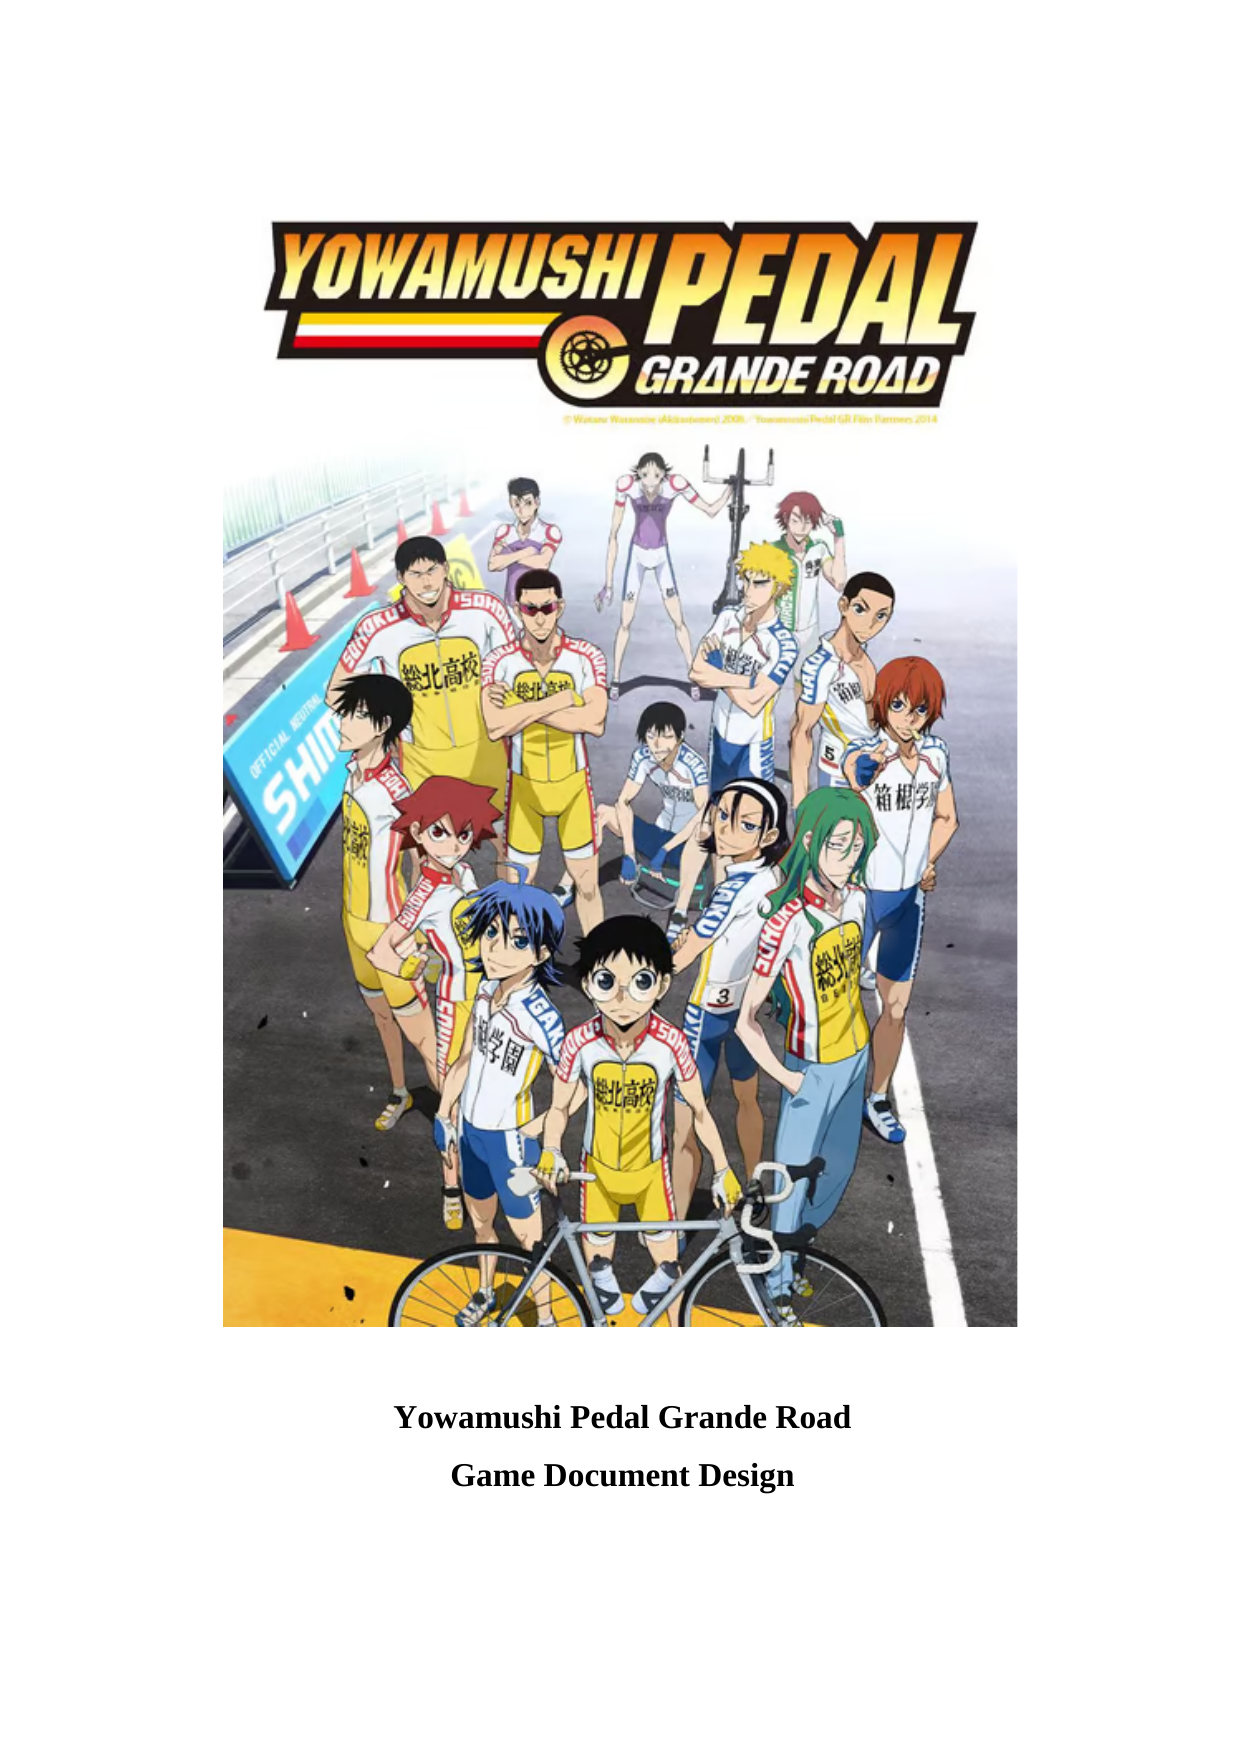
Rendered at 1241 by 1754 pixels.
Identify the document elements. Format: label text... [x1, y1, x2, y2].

text Yowamushi Pedal Grande Road [298, 1397, 947, 1436]
picture [223, 193, 1018, 1327]
text Game Document Design [298, 1455, 947, 1493]
